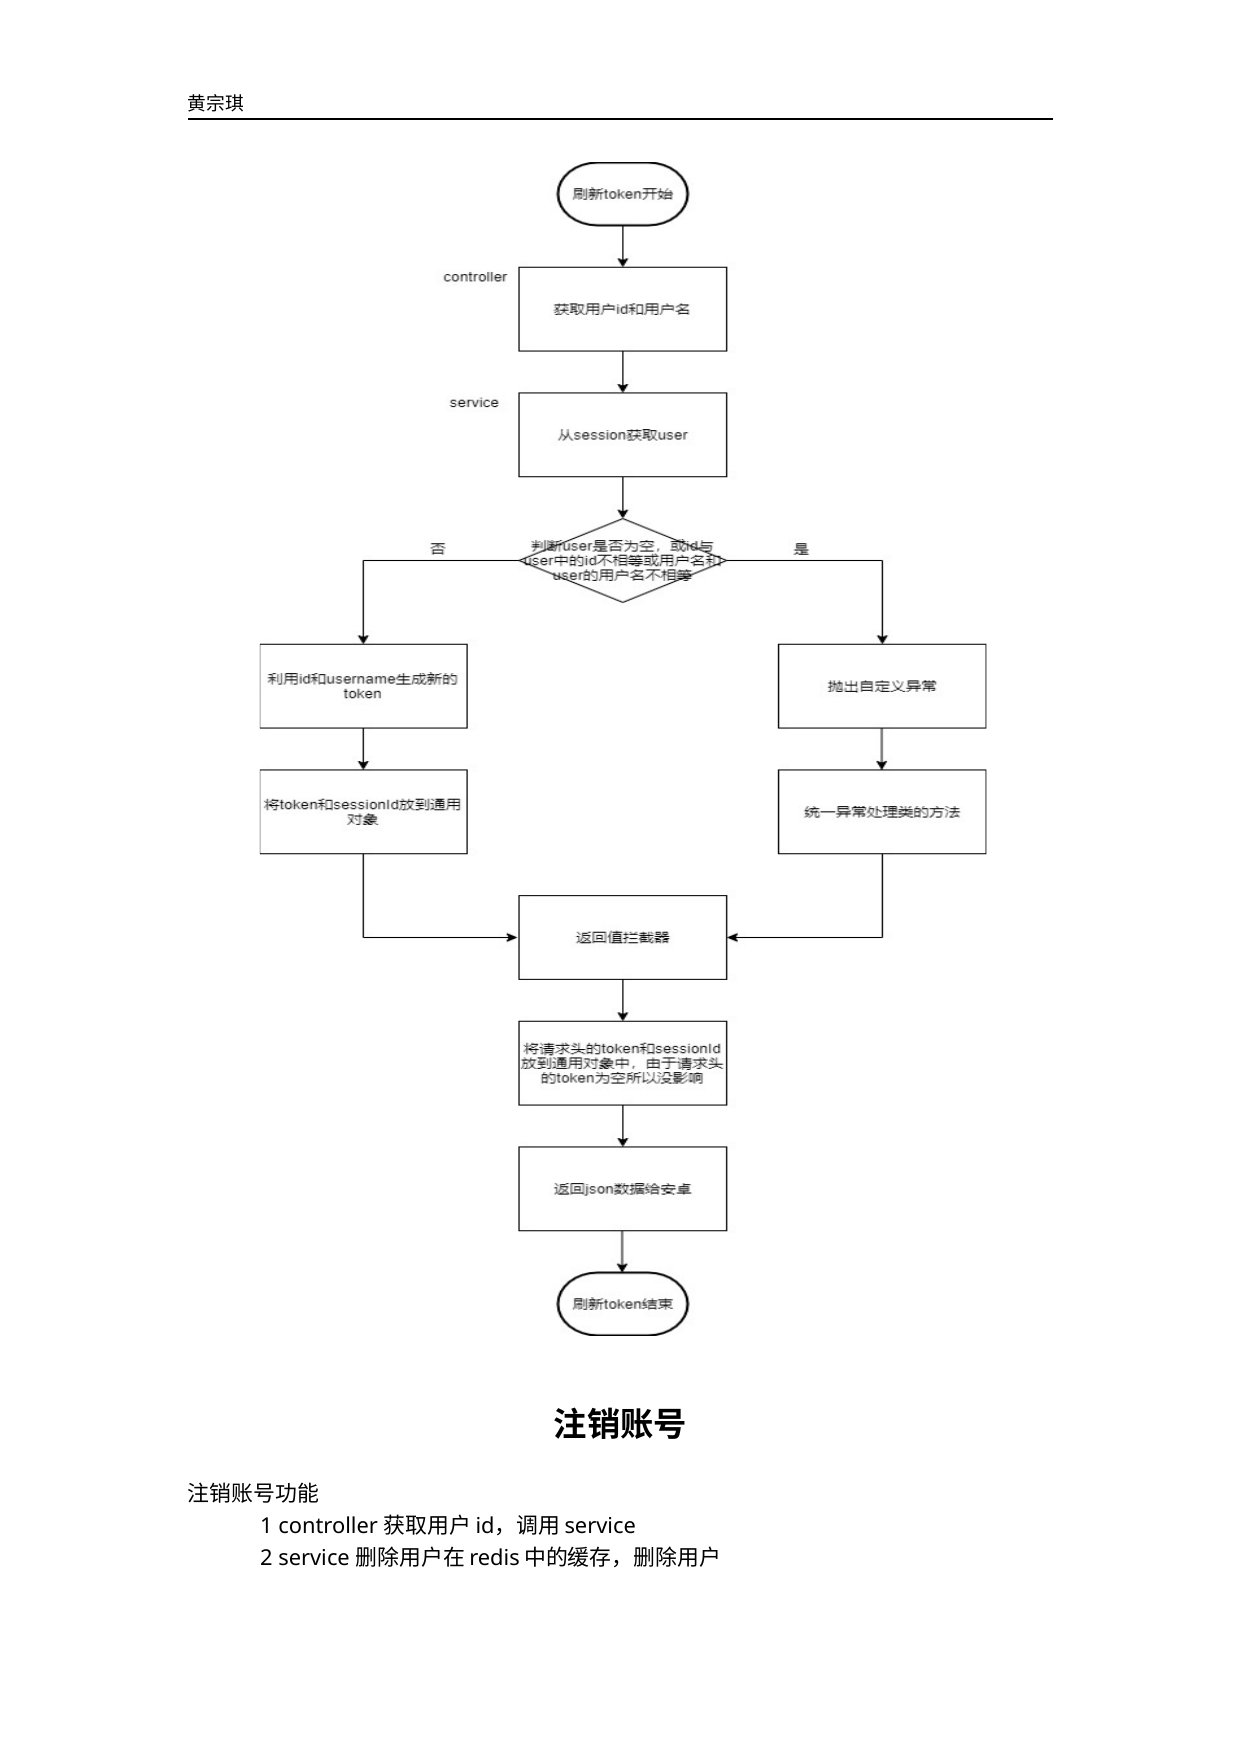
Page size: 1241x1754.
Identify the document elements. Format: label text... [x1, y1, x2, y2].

text 1 controller 获取用户id，调用service [187, 1508, 1053, 1540]
subtitle 注销账号 [187, 1389, 1053, 1454]
picture [259, 162, 987, 1336]
text 2 service 删除用户在redis中的缓存，删除用户 [260, 1540, 1053, 1573]
text 注销账号功能 [187, 1475, 1053, 1508]
